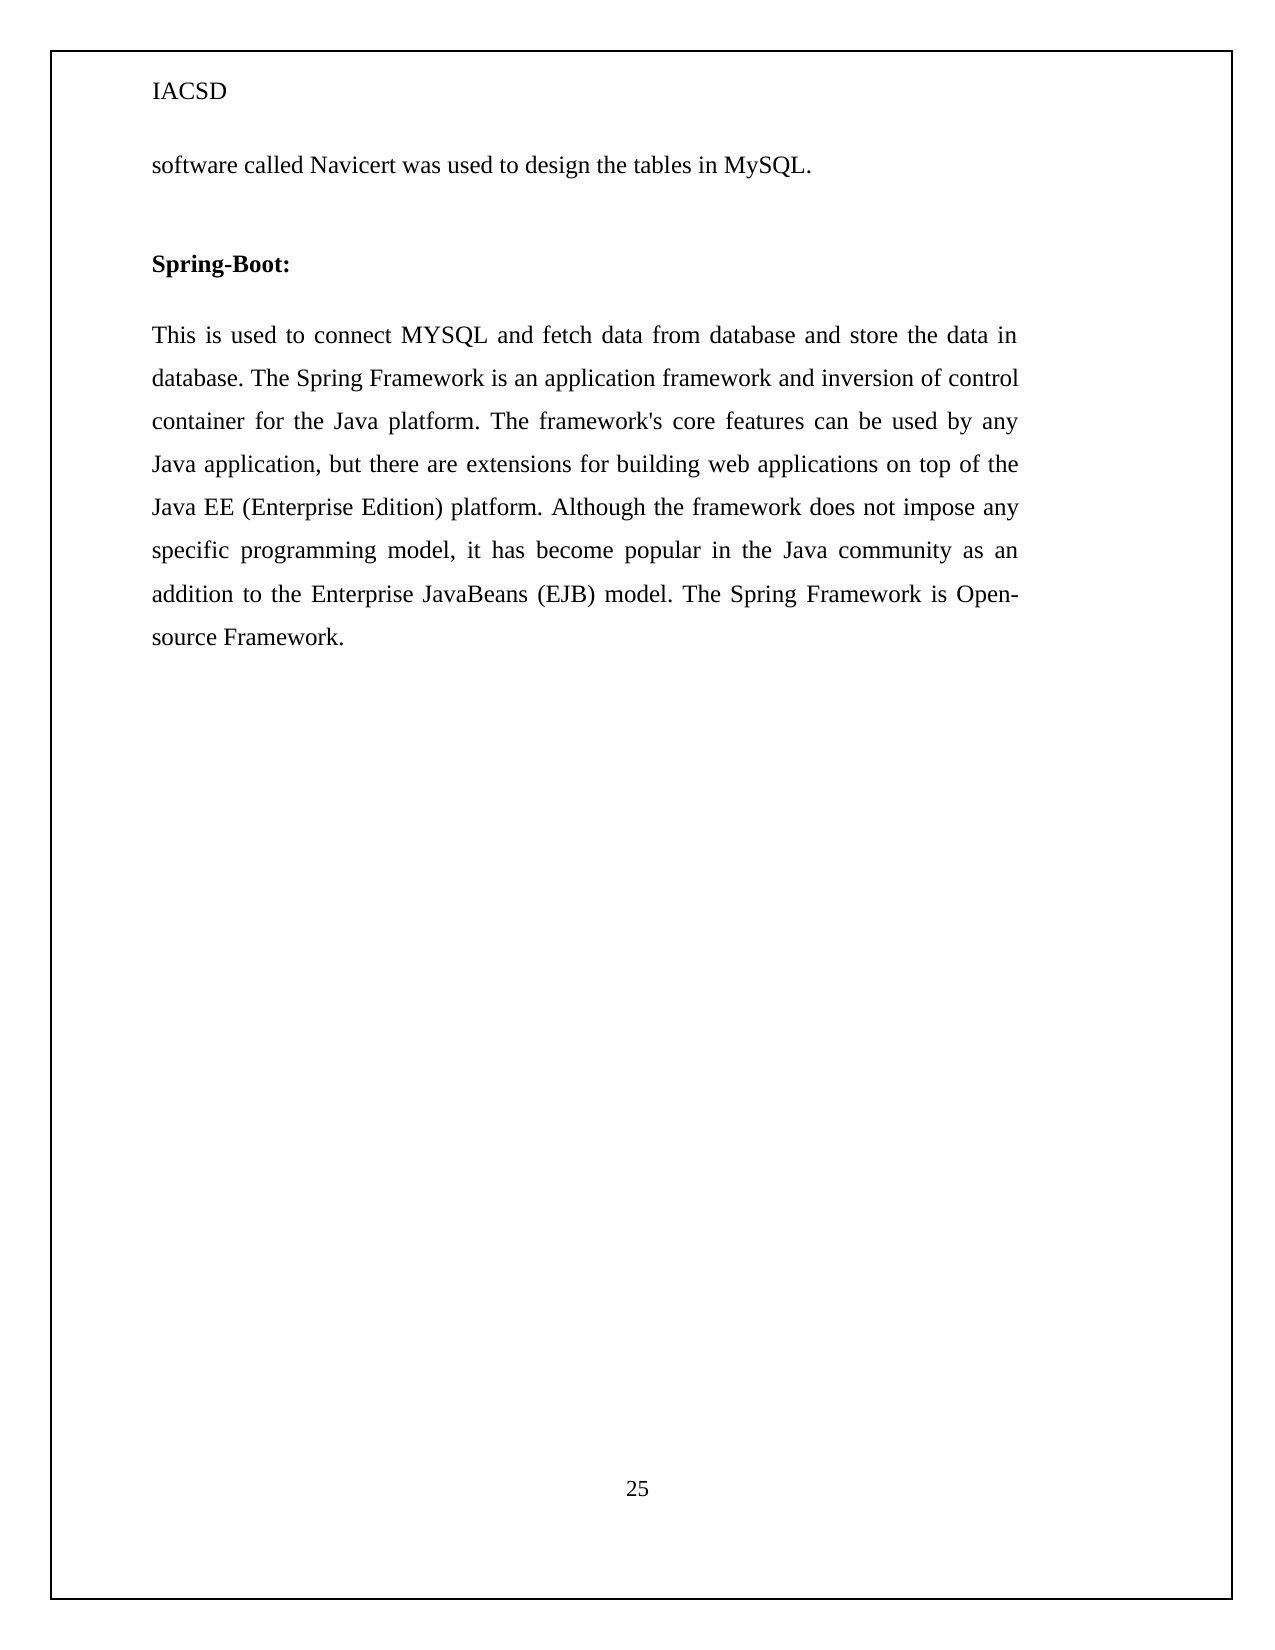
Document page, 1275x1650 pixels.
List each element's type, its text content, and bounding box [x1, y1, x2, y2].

text Spring-Boot: [152, 249, 1019, 278]
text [152, 150, 1136, 179]
text This is used to connect MYSQL and fetch data from database and store the data in database. The Spring Framework is an application framework and inversion of control container for the Java platform. The framework's core features can be used by any Java application, but there are extensions for building web applications on top of the Java EE (Enterprise Edition) platform. Although the framework does not impose any specific programming model, it has become popular in the Java community as an addition to the Enterprise JavaBeans (EJB) model. The Spring Framework is Open-source Framework. [152, 320, 1019, 651]
